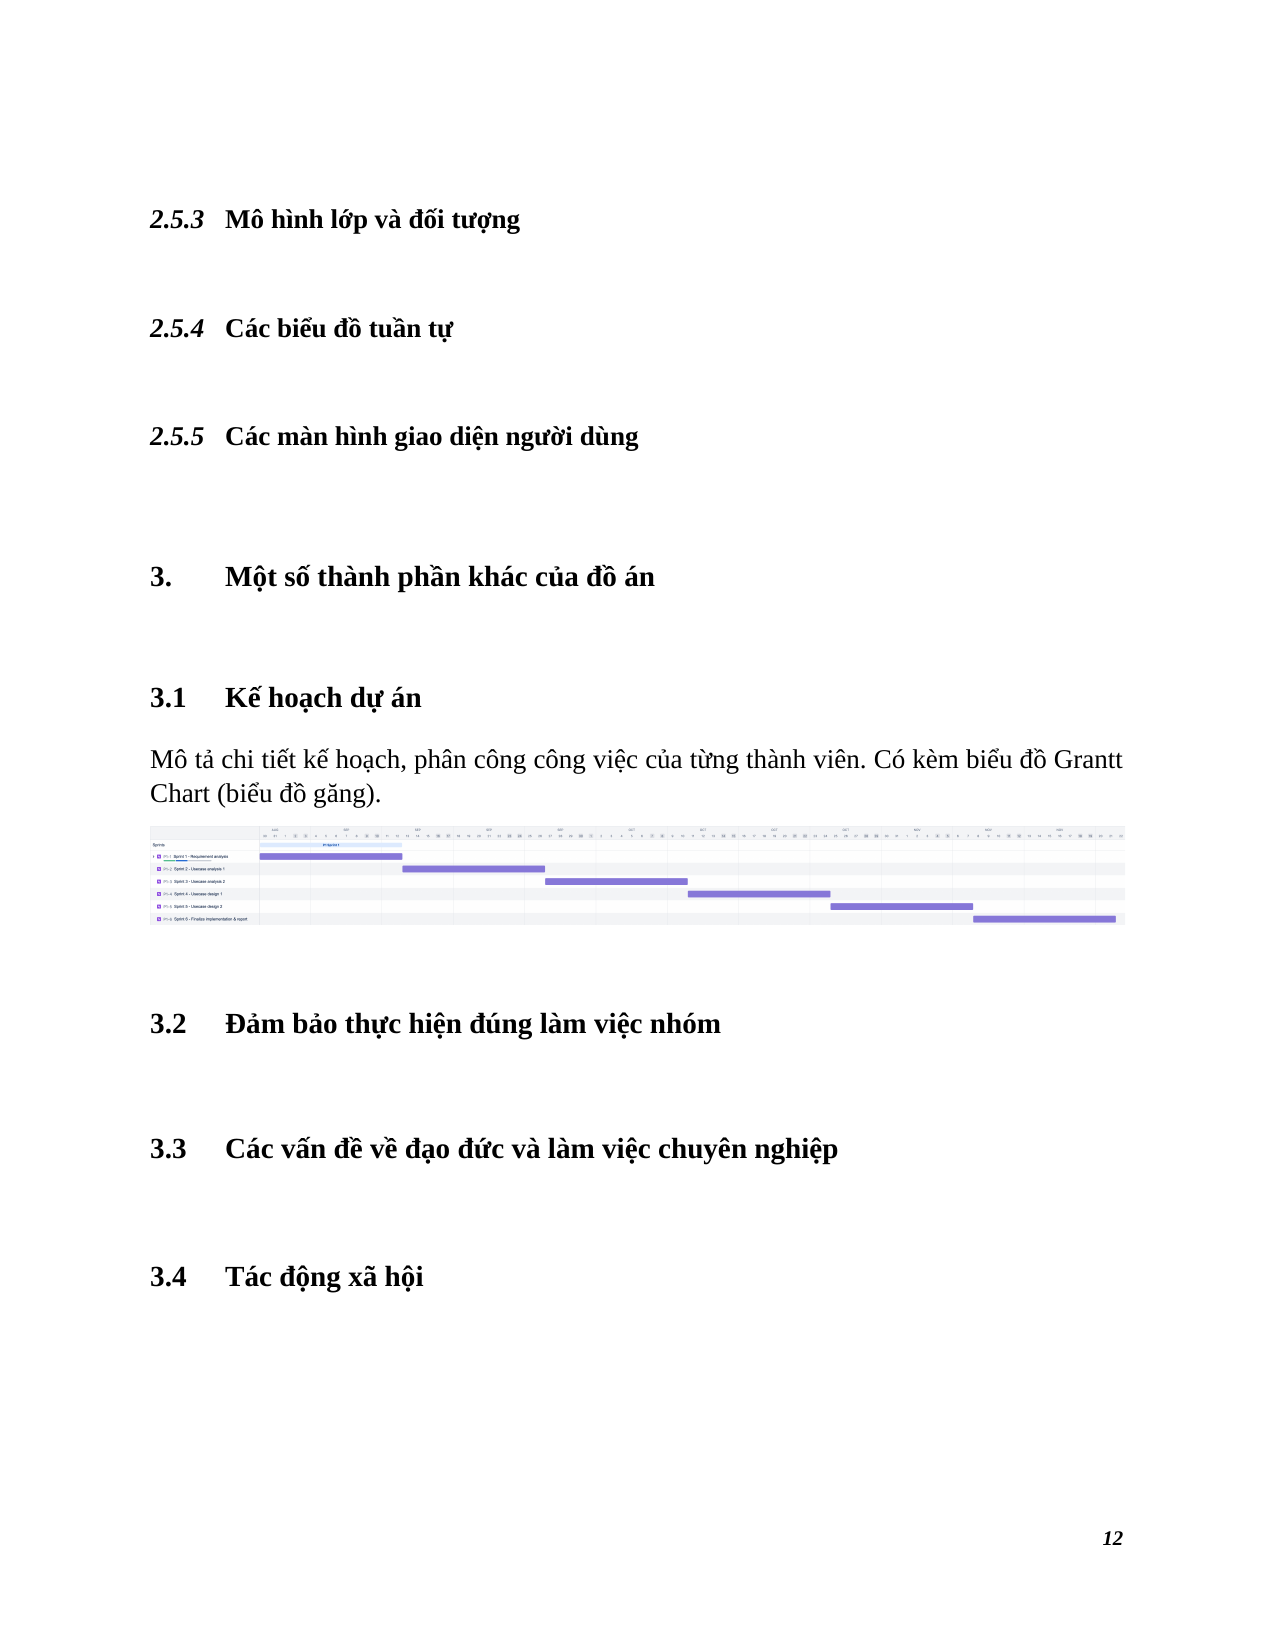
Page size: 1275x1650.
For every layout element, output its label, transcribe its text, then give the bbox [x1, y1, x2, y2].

subtitle Các biểu đồ tuần tự [150, 317, 1125, 342]
subtitle Tác động xã hội [150, 1259, 1125, 1293]
subtitle Một số thành phần khác của đồ án [150, 559, 1125, 593]
subtitle Các màn hình giao diện người dùng [150, 426, 1125, 451]
subtitle Mô hình lớp và đối tượng [150, 208, 1125, 233]
subtitle Kế hoạch dự án [150, 680, 1125, 714]
picture [150, 826, 1125, 925]
subtitle Các vấn đề về đạo đức và làm việc chuyên nghiệp [150, 1131, 1125, 1165]
subtitle Đảm bảo thực hiện đúng làm việc nhóm [150, 1006, 1125, 1039]
text Mô tả chi tiết kế hoạch, phân công công việc của từng thành viên. Có kèm biểu đồ Grantt Chart (biểu đồ găng). [150, 743, 1125, 808]
